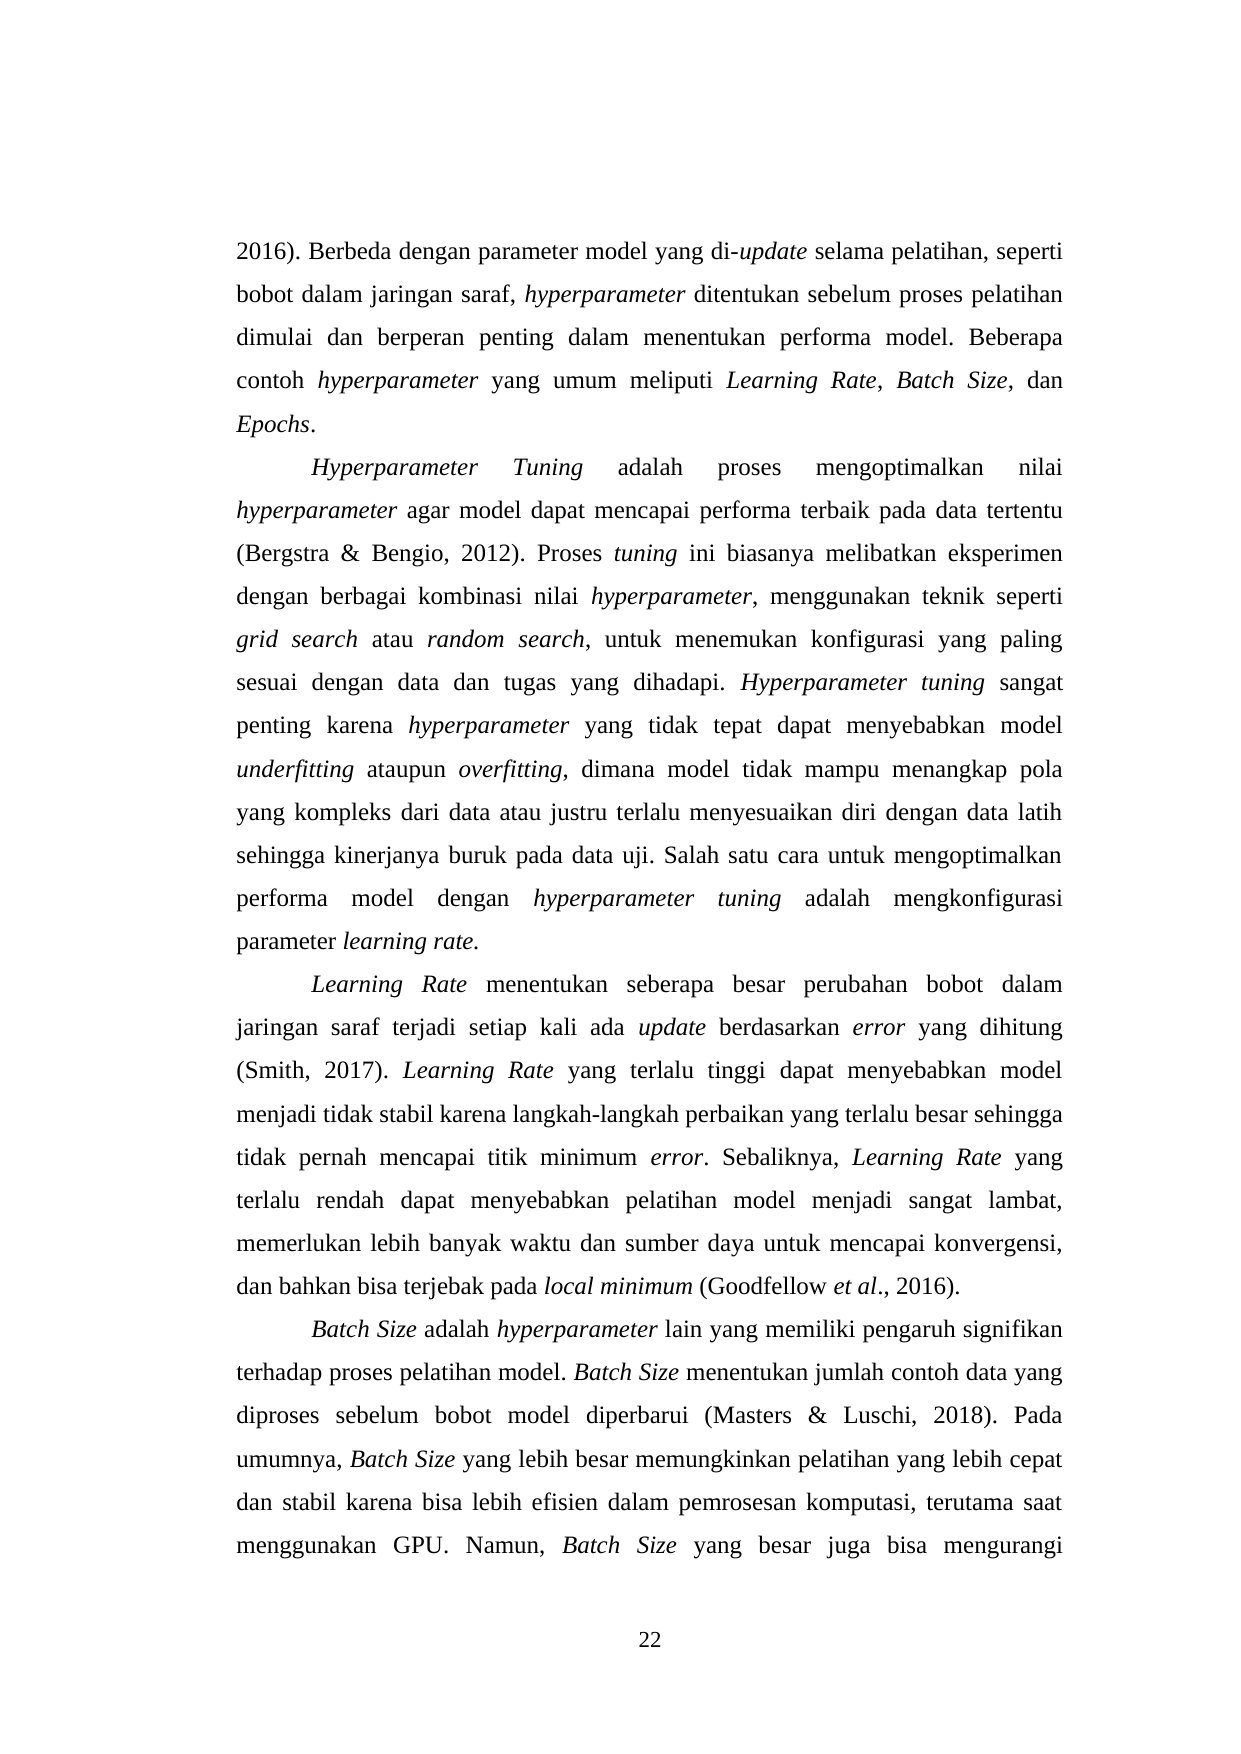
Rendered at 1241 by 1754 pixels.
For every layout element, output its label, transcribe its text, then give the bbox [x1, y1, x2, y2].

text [236, 1314, 1063, 1559]
text Learning Rate menentukan seberapa besar perubahan bobot dalam jaringan saraf terjadi setiap kali ada update berdasarkan error yang dihitung (Smith, 2017). Learning Rate yang terlalu tinggi dapat menyebabkan model menjadi tidak stabil karena langkah-langkah perbaikan yang terlalu besar sehingga tidak pernah mencapai titik minimum error. Sebaliknya, Learning Rate yang terlalu rendah dapat menyebabkan pelatihan model menjadi sangat lambat, memerlukan lebih banyak waktu dan sumber daya untuk mencapai konvergensi, dan bahkan bisa terjebak pada local minimum (Goodfellow et al., 2016). [236, 969, 1063, 1300]
text Hyperparameter Tuning adalah proses mengoptimalkan nilai hyperparameter agar model dapat mencapai performa terbaik pada data tertentu (Bergstra & Bengio, 2012). Proses tuning ini biasanya melibatkan eksperimen dengan berbagai kombinasi nilai hyperparameter, menggunakan teknik seperti grid search atau random search, untuk menemukan konfigurasi yang paling sesuai dengan data dan tugas yang dihadapi. Hyperparameter tuning sangat penting karena hyperparameter yang tidak tepat dapat menyebabkan model underfitting ataupun overfitting, dimana model tidak mampu menangkap pola yang kompleks dari data atau justru terlalu menyesuaikan diri dengan data latih sehingga kinerjanya buruk pada data uji. Salah satu cara untuk mengoptimalkan performa model dengan hyperparameter tuning adalah mengkonfigurasi parameter learning rate. [236, 452, 1063, 955]
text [236, 236, 1063, 437]
